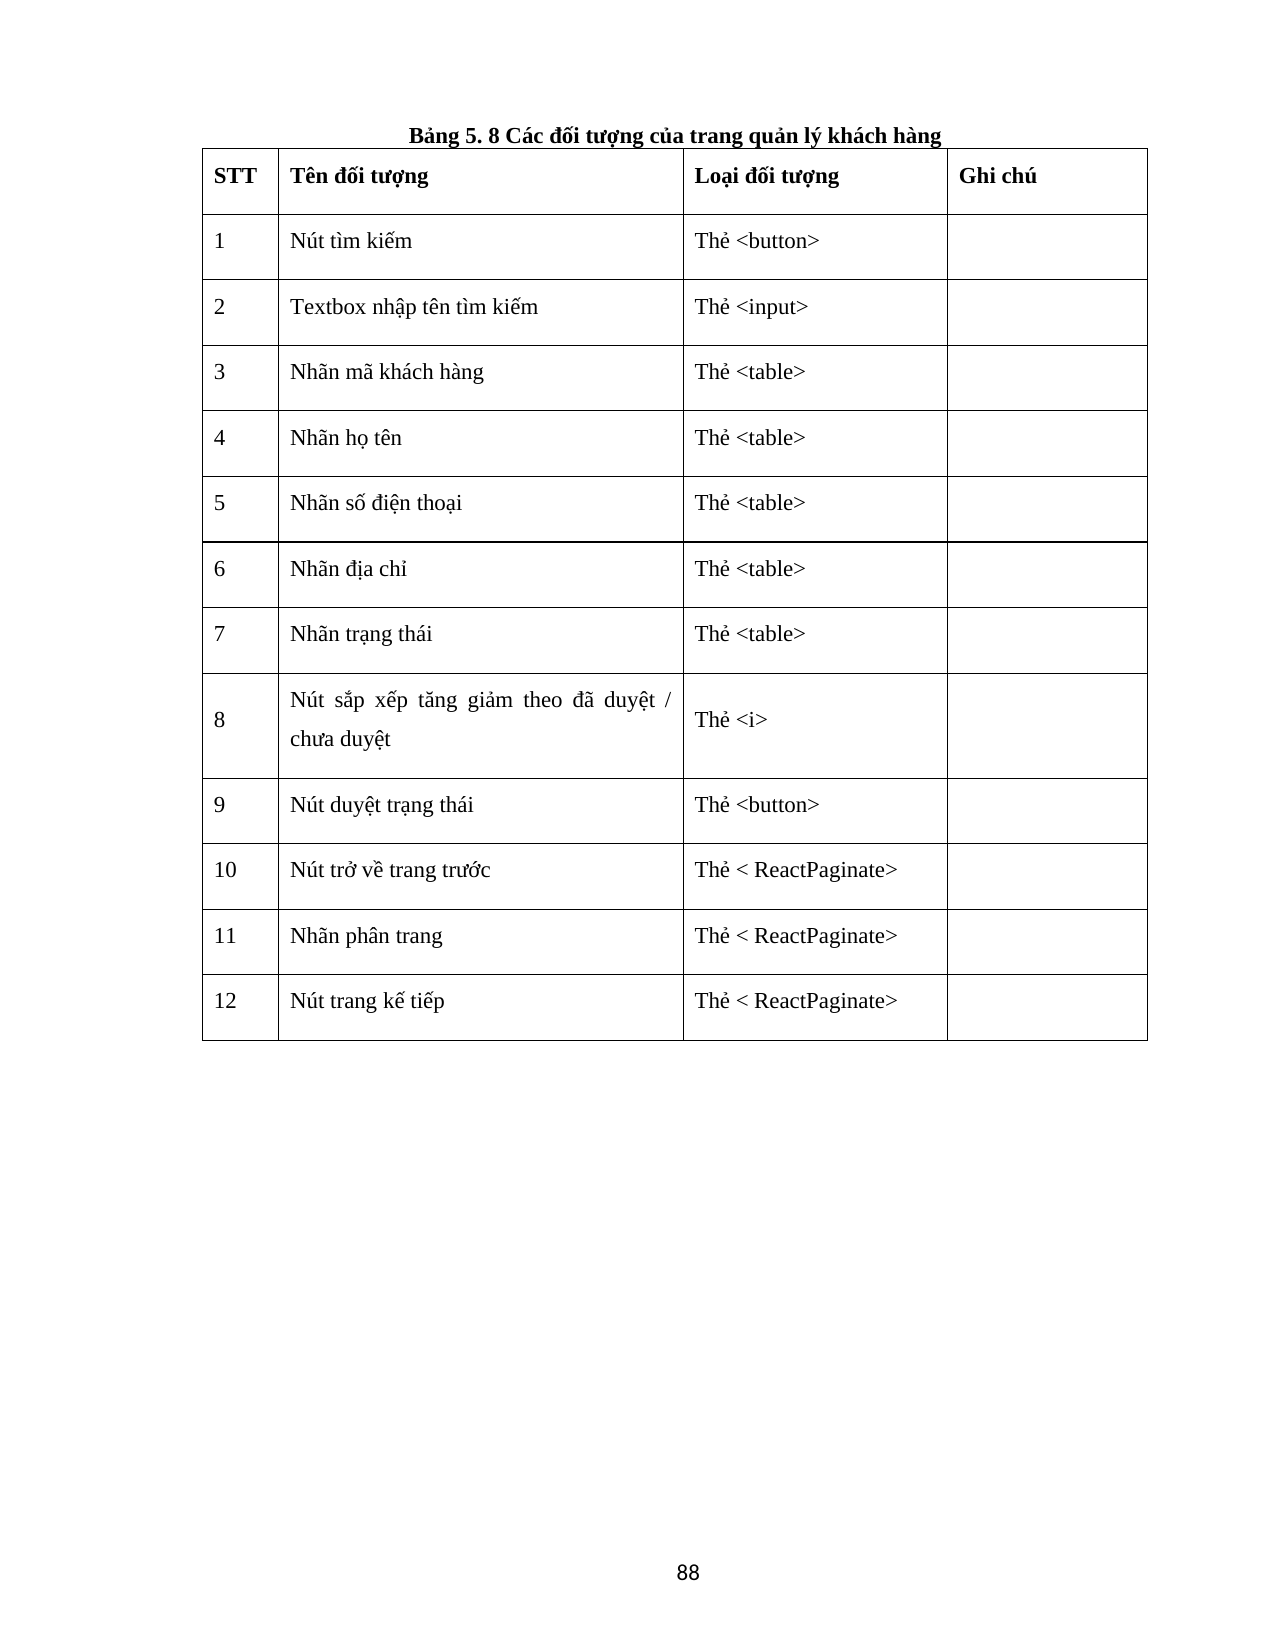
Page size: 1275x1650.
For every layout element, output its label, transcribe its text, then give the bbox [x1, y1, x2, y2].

table_cell Nút trang kế tiếp [279, 975, 683, 1039]
table_cell 11 [203, 910, 278, 974]
table_cell 1 [203, 215, 278, 279]
table_cell Nhãn phân trang [279, 910, 683, 974]
table_cell 3 [203, 346, 278, 410]
table_cell Thẻ <button> [684, 215, 947, 279]
table_cell 12 [203, 975, 278, 1039]
table_cell Nút tìm kiếm [279, 215, 683, 279]
table_cell [948, 215, 1147, 279]
table_cell Nhãn họ tên [279, 411, 683, 476]
table_cell Thẻ < ReactPaginate> [684, 844, 947, 908]
table_cell Textbox nhập tên tìm kiếm [279, 280, 683, 345]
table_cell 6 [203, 543, 278, 607]
table_cell 8 [203, 674, 278, 777]
table_cell 9 [203, 779, 278, 843]
table_cell Nút trở về trang trước [279, 844, 683, 908]
table_cell [948, 975, 1147, 1039]
table_header Ghi chú [948, 149, 1147, 214]
table_cell Thẻ <i> [684, 674, 947, 777]
table_cell Thẻ <table> [684, 411, 947, 476]
table_cell [948, 674, 1147, 777]
table_cell [948, 477, 1147, 541]
table_cell Thẻ < ReactPaginate> [684, 910, 947, 974]
table_cell 2 [203, 280, 278, 345]
table_cell Thẻ <table> [684, 543, 947, 607]
table_header Tên đối tượng [279, 149, 683, 214]
table_cell 7 [203, 608, 278, 672]
table_cell 5 [203, 477, 278, 541]
table_cell 10 [203, 844, 278, 908]
table_cell Thẻ <table> [684, 477, 947, 541]
table_cell Nút duyệt trạng thái [279, 779, 683, 843]
table_cell Nhãn trạng thái [279, 608, 683, 672]
table_cell Nhãn mã khách hàng [279, 346, 683, 410]
table_cell [948, 280, 1147, 345]
table_cell Thẻ <button> [684, 779, 947, 843]
table_header STT [203, 149, 278, 214]
table_cell [948, 910, 1147, 974]
table_cell Thẻ <table> [684, 608, 947, 672]
table_cell Thẻ <table> [684, 346, 947, 410]
table_cell Thẻ <input> [684, 280, 947, 345]
table_cell Nhãn địa chỉ [279, 543, 683, 607]
table_header Loại đối tượng [684, 149, 947, 214]
table_cell [948, 779, 1147, 843]
table_cell [948, 844, 1147, 908]
table_cell [948, 346, 1147, 410]
table_cell [948, 608, 1147, 672]
table_cell [948, 543, 1147, 607]
table_cell Nhãn số điện thoại [279, 477, 683, 541]
table_cell Thẻ < ReactPaginate> [684, 975, 947, 1039]
text Bảng 5. 8 Các đối tượng của trang quản lý khách hàng [187, 122, 1162, 148]
table_cell Nút sắp xếp tăng giảm theo đã duyệt / chưa duyệt [279, 674, 683, 777]
table_cell [948, 411, 1147, 476]
table_cell 4 [203, 411, 278, 476]
